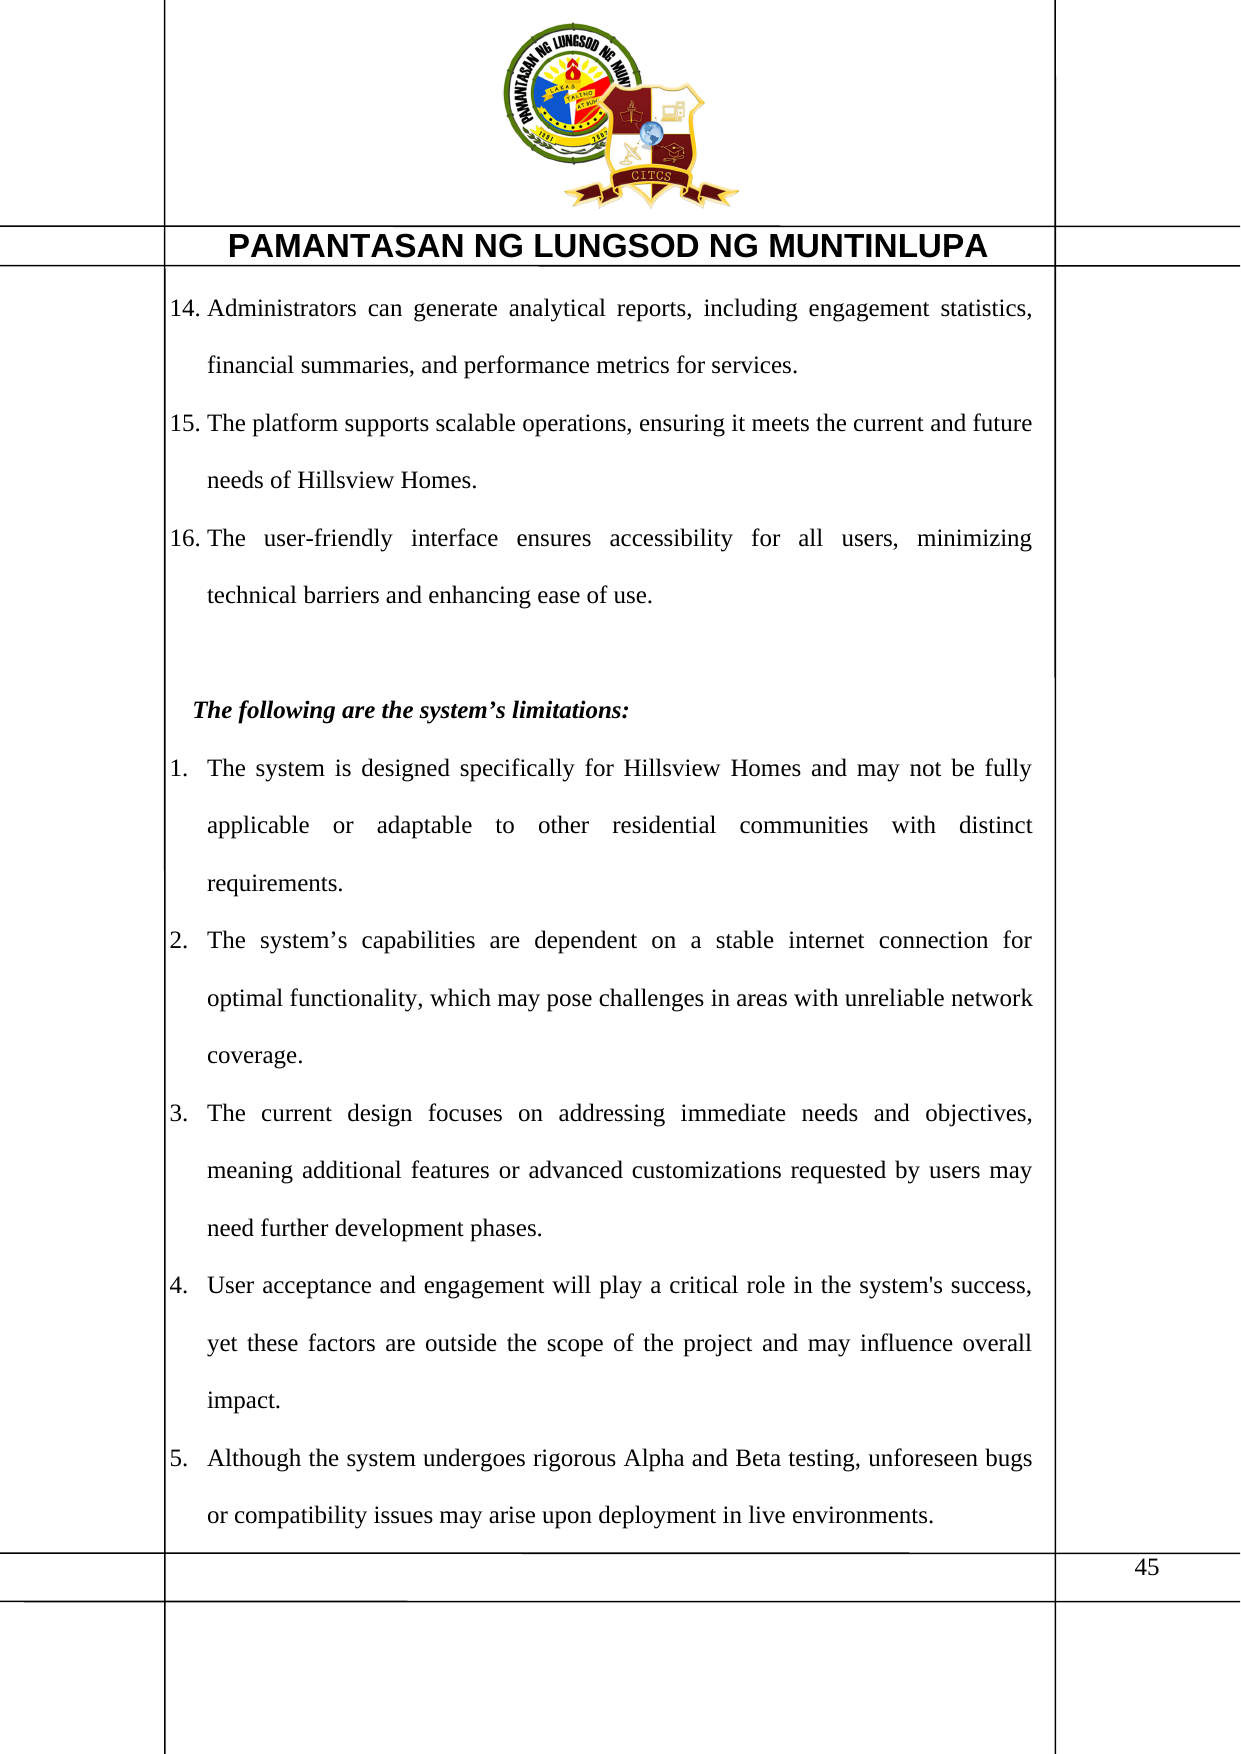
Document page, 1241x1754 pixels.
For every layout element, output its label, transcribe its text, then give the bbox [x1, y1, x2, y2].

list The system’s capabilities are dependent on a stable internet connection for optimal functionality, which may pose challenges in areas with unreliable network coverage. [169, 925, 1033, 1069]
picture [500, 20, 740, 210]
list The current design focuses on addressing immediate needs and objectives, meaning additional features or advanced customizations requested by users may need further development phases. [169, 1098, 1033, 1242]
list Although the system undergoes rigorous Alpha and Beta testing, unforeseen bugs or compatibility issues may arise upon deployment in live environments. [169, 1443, 1033, 1529]
list The platform supports scalable operations, ensuring it meets the current and future needs of Hillsview Homes. [169, 408, 1033, 494]
text The following are the system’s limitations: [192, 695, 1033, 724]
list The system is designed specifically for Hillsview Homes and may not be fully applicable or adaptable to other residential communities with distinct requirements. [169, 753, 1033, 897]
list Administrators can generate analytical reports, including engagement statistics, financial summaries, and performance metrics for services. [169, 293, 1033, 379]
list User acceptance and engagement will play a critical role in the system's success, yet these factors are outside the scope of the project and may influence overall impact. [169, 1270, 1033, 1414]
list The user-friendly interface ensures accessibility for all users, minimizing technical barriers and enhancing ease of use. [169, 523, 1033, 609]
